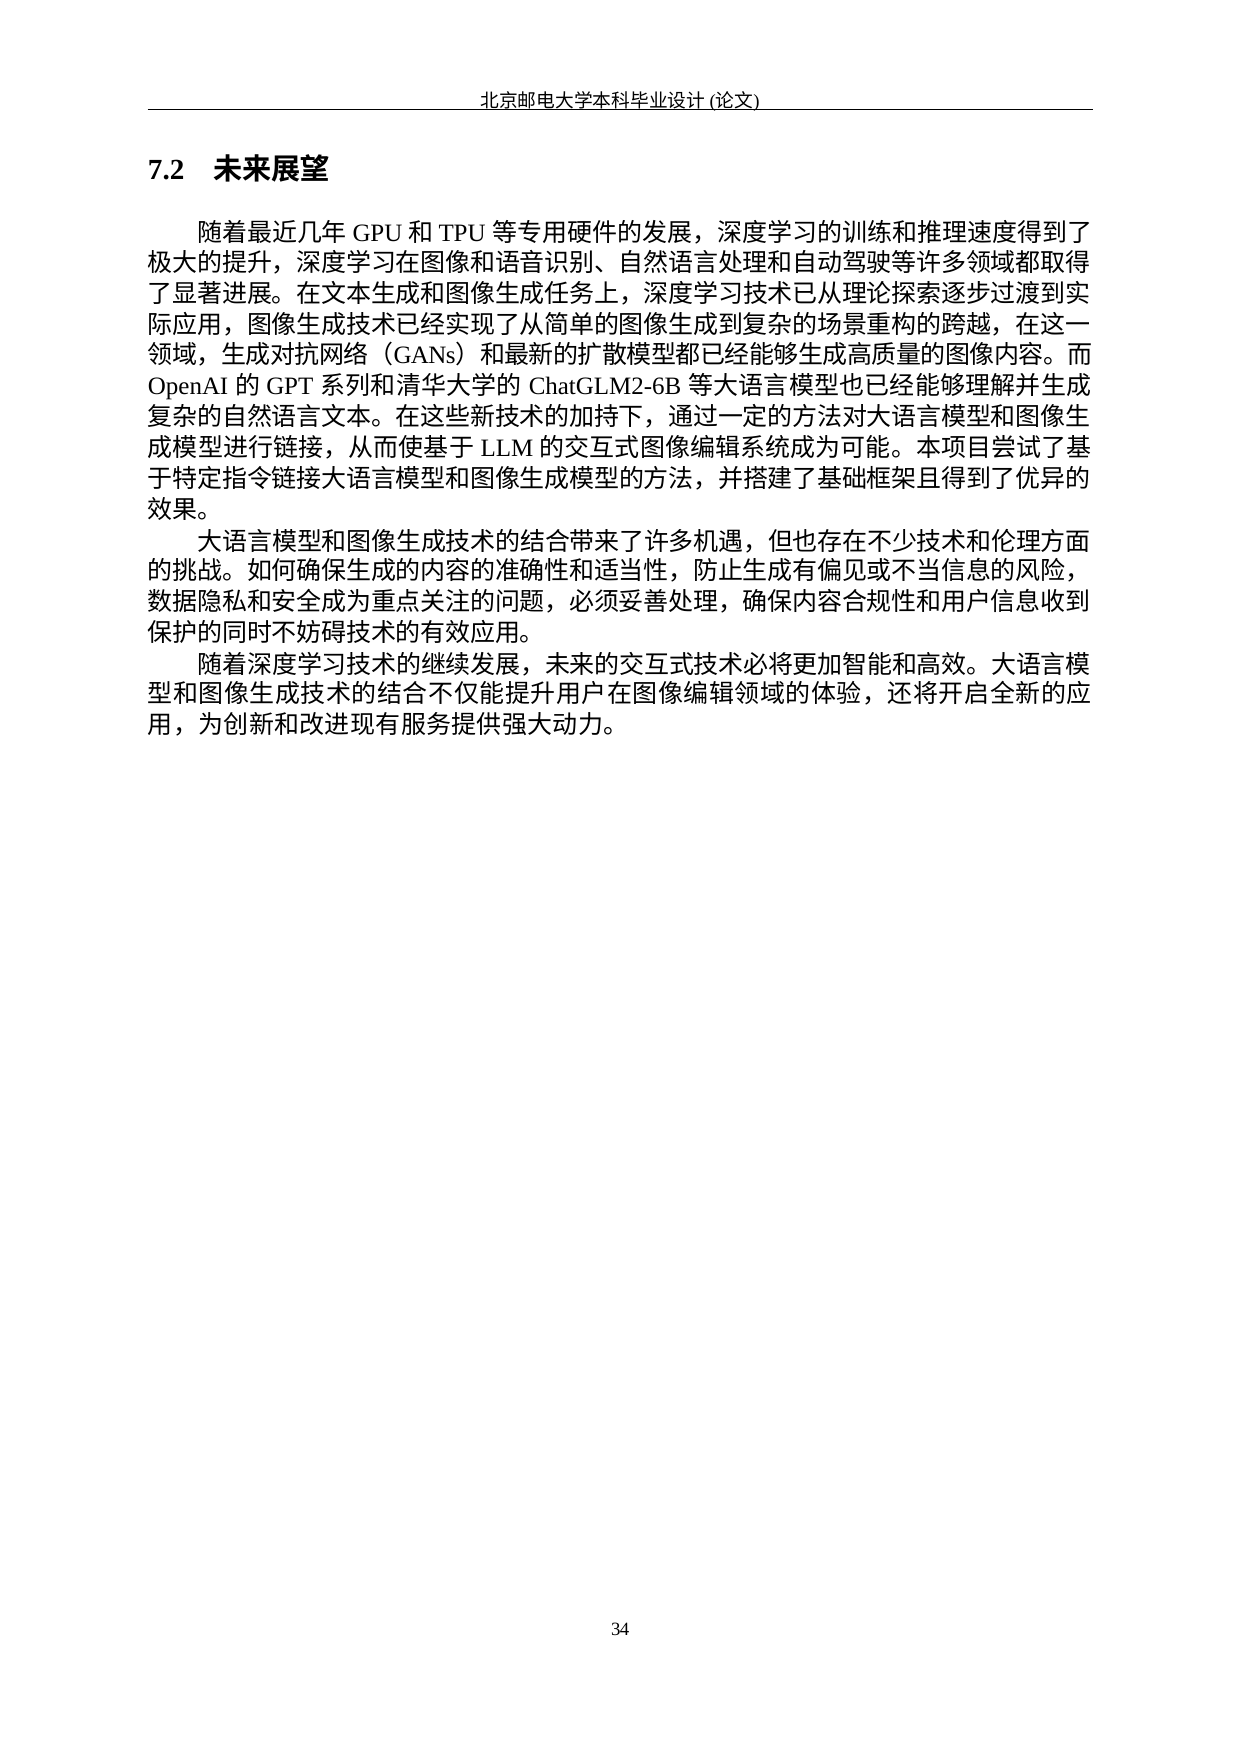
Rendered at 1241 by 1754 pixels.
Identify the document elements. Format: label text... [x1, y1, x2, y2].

text 随着深度学习技术的继续发展，未来的交互式技术必将更加智能和高效。大语言模型和图像生成技术的结合不仅能提升用户在图像编辑领域的体验，还将开启全新的应用，为创新和改进现有服务提供强大动力。 [148, 648, 1093, 741]
text 大语言模型和图像生成技术的结合带来了许多机遇，但也存在不少技术和伦理方面的挑战。如何确保生成的内容的准确性和适当性，防止生成有偏见或不当信息的风险，数据隐私和安全成为重点关注的问题，必须妥善处理，确保内容合规性和用户信息收到保护的同时不妨碍技术的有效应用。 [148, 525, 1110, 648]
subtitle 未来展望 [148, 148, 1194, 188]
text 随着最近几年 GPU 和 TPU 等专用硬件的发展，深度学习的训练和推理速度得到了极大的提升，深度学习在图像和语音识别、自然语言处理和自动驾驶等许多领域都取得了显著进展。在文本生成和图像生成任务上，深度学习技术已从理论探索逐步过渡到实际应用，图像生成技术已经实现了从简单的图像生成到复杂的场景重构的跨越，在这一领域，生成对抗网络（GANs）和最新的扩散模型都已经能够生成高质量的图像内容。而 OpenAI 的 GPT 系列和清华大学的 ChatGLM2-6B 等大语言模型也已经能够理解并生成复杂的自然语言文本。在这些新技术的加持下，通过一定的方法对大语言模型和图像生成模型进行链接，从而使基于 LLM 的交互式图像编辑系统成为可能。本项目尝试了基于特定指令链接大语言模型和图像生成模型的方法，并搭建了基础框架且得到了优异的效果。 [148, 217, 1093, 525]
